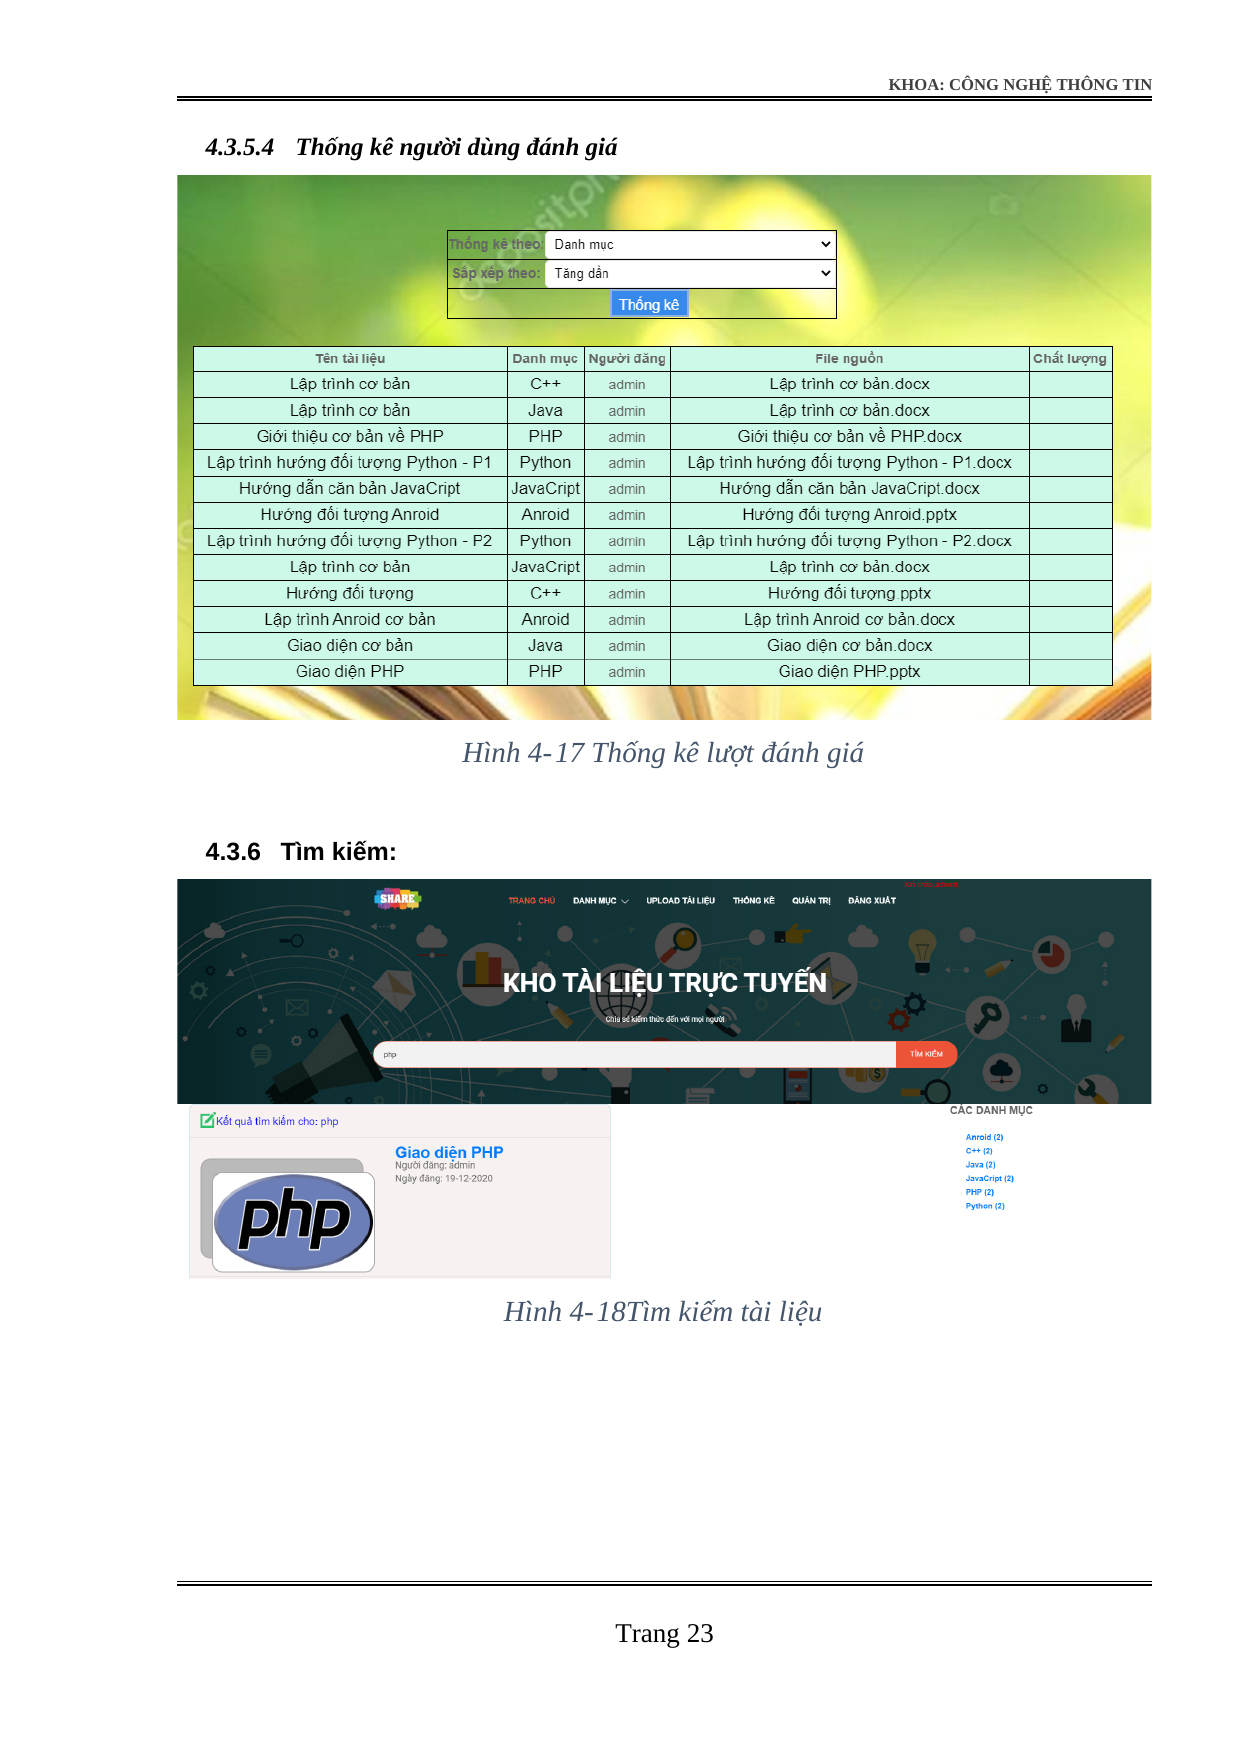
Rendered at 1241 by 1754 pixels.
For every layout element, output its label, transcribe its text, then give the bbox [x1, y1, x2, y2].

subtitle Tìm kiếm: [205, 837, 1152, 865]
subtitle Thống kê người dùng đánh giá [205, 132, 1152, 161]
picture [177, 879, 1152, 1279]
picture [177, 175, 1152, 720]
